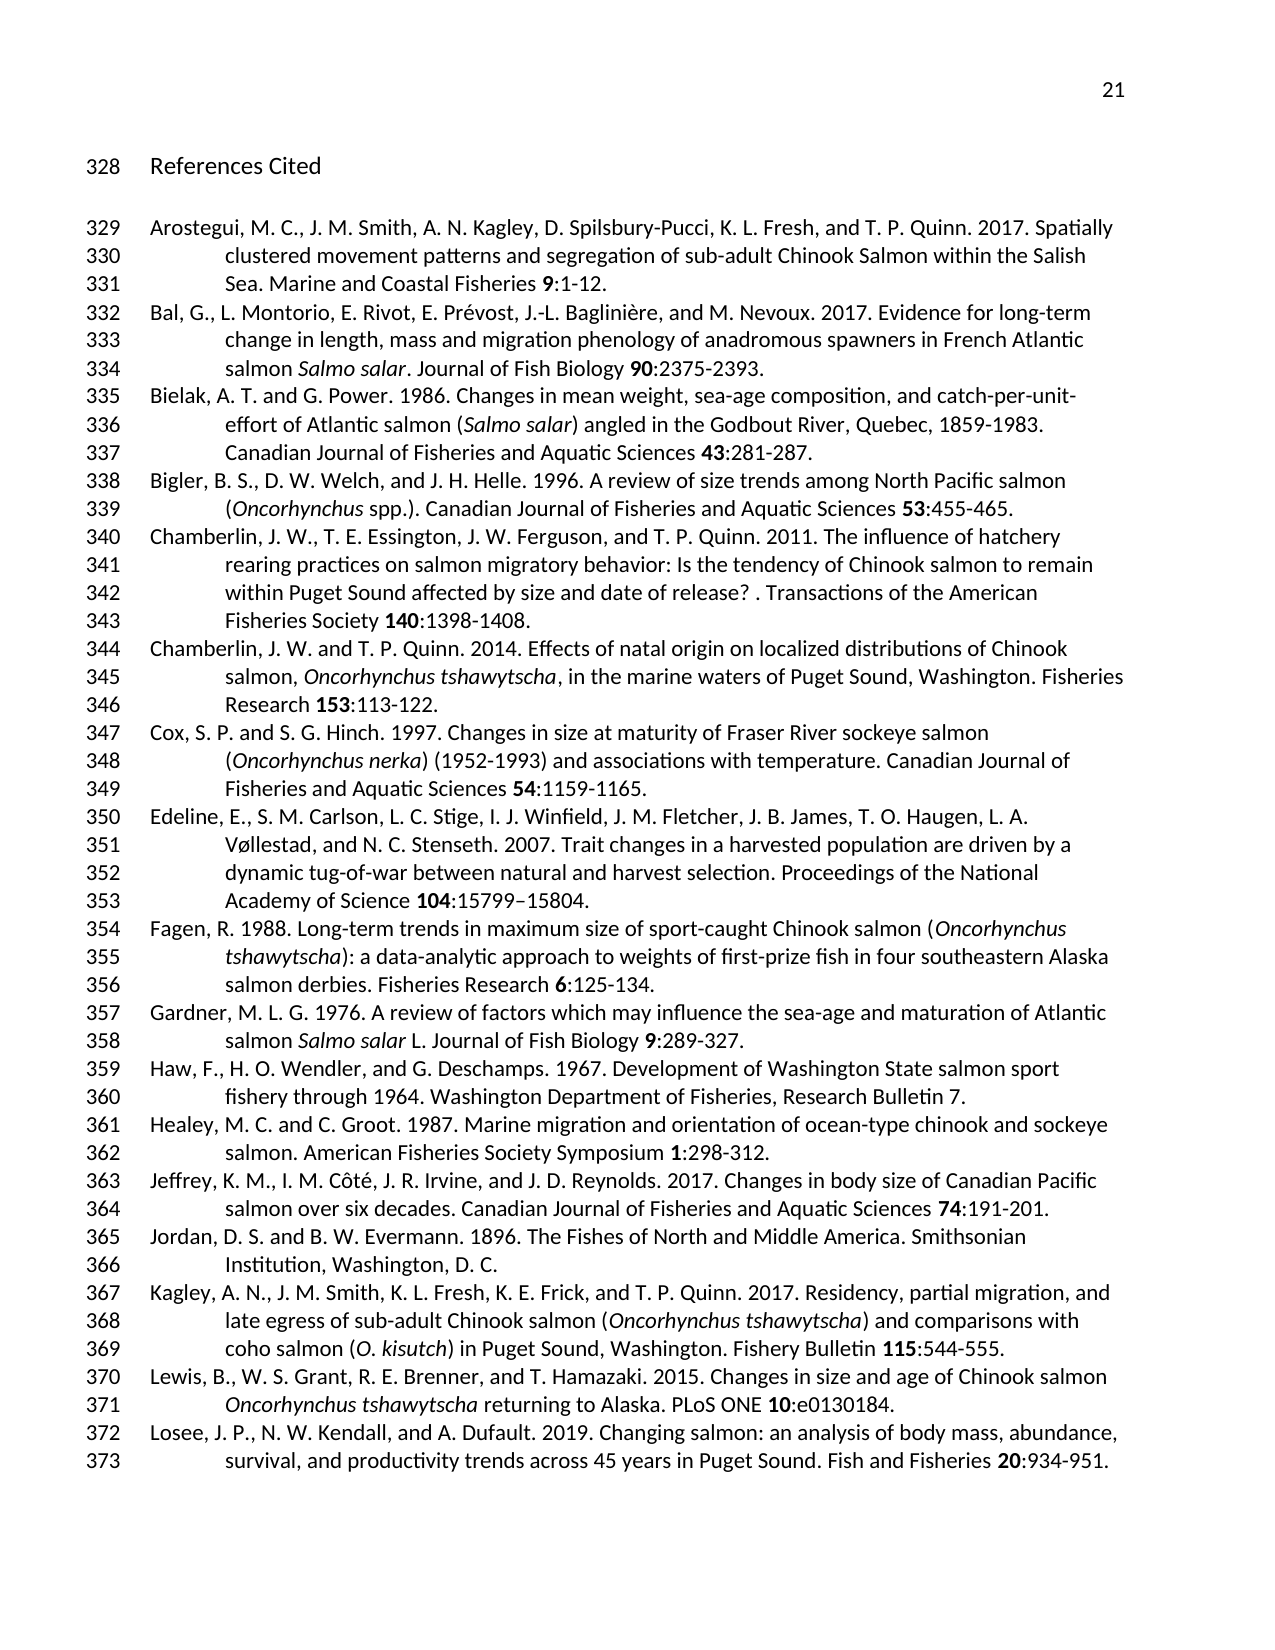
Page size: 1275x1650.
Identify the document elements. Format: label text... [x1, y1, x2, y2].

text Jordan, D. S. and B. W. Evermann. 1896. The Fishes of North and Middle America. Smithsonian Institution, Washington, D. C. [150, 1222, 1125, 1278]
text Jeffrey, K. M., I. M. Côté, J. R. Irvine, and J. D. Reynolds. 2017. Changes in body size of Canadian Pacific salmon over six decades. Canadian Journal of Fisheries and Aquatic Sciences 74:191-201. [150, 1166, 1125, 1222]
text Edeline, E., S. M. Carlson, L. C. Stige, I. J. Winfield, J. M. Fletcher, J. B. James, T. O. Haugen, L. A. Vøllestad, and N. C. Stenseth. 2007. Trait changes in a harvested population are driven by a dynamic tug-of-war between natural and harvest selection. Proceedings of the National Academy of Science 104:15799–15804. [150, 802, 1125, 914]
text Losee, J. P., N. W. Kendall, and A. Dufault. 2019. Changing salmon: an analysis of body mass, abundance, survival, and productivity trends across 45 years in Puget Sound. Fish and Fisheries 20:934-951. [150, 1418, 1125, 1474]
text Kagley, A. N., J. M. Smith, K. L. Fresh, K. E. Frick, and T. P. Quinn. 2017. Residency, partial migration, and late egress of sub-adult Chinook salmon (Oncorhynchus tshawytscha) and comparisons with coho salmon (O. kisutch) in Puget Sound, Washington. Fishery Bulletin 115:544-555. [150, 1278, 1125, 1362]
text Gardner, M. L. G. 1976. A review of factors which may influence the sea-age and maturation of Atlantic salmon Salmo salar L. Journal of Fish Biology 9:289-327. [150, 998, 1125, 1054]
text Bigler, B. S., D. W. Welch, and J. H. Helle. 1996. A review of size trends among North Pacific salmon (Oncorhynchus spp.). Canadian Journal of Fisheries and Aquatic Sciences 53:455-465. [150, 466, 1125, 522]
text References Cited [150, 150, 1125, 181]
text Healey, M. C. and C. Groot. 1987. Marine migration and orientation of ocean-type chinook and sockeye salmon. American Fisheries Society Symposium 1:298-312. [150, 1110, 1125, 1166]
text Cox, S. P. and S. G. Hinch. 1997. Changes in size at maturity of Fraser River sockeye salmon (Oncorhynchus nerka) (1952-1993) and associations with temperature. Canadian Journal of Fisheries and Aquatic Sciences 54:1159-1165. [150, 718, 1125, 802]
text Haw, F., H. O. Wendler, and G. Deschamps. 1967. Development of Washington State salmon sport fishery through 1964. Washington Department of Fisheries, Research Bulletin 7. [150, 1054, 1125, 1110]
text Lewis, B., W. S. Grant, R. E. Brenner, and T. Hamazaki. 2015. Changes in size and age of Chinook salmon Oncorhynchus tshawytscha returning to Alaska. PLoS ONE 10:e0130184. [150, 1362, 1125, 1418]
text Bal, G., L. Montorio, E. Rivot, E. Prévost, J.-L. Baglinière, and M. Nevoux. 2017. Evidence for long-term change in length, mass and migration phenology of anadromous spawners in French Atlantic salmon Salmo salar. Journal of Fish Biology 90:2375-2393. [150, 298, 1125, 382]
text Chamberlin, J. W., T. E. Essington, J. W. Ferguson, and T. P. Quinn. 2011. The influence of hatchery rearing practices on salmon migratory behavior: Is the tendency of Chinook salmon to remain within Puget Sound affected by size and date of release? . Transactions of the American Fisheries Society 140:1398-1408. [150, 522, 1125, 634]
text Arostegui, M. C., J. M. Smith, A. N. Kagley, D. Spilsbury-Pucci, K. L. Fresh, and T. P. Quinn. 2017. Spatially clustered movement patterns and segregation of sub-adult Chinook Salmon within the Salish Sea. Marine and Coastal Fisheries 9:1-12. [150, 211, 1125, 298]
text Fagen, R. 1988. Long-term trends in maximum size of sport-caught Chinook salmon (Oncorhynchus tshawytscha): a data-analytic approach to weights of first-prize fish in four southeastern Alaska salmon derbies. Fisheries Research 6:125-134. [150, 914, 1125, 998]
text Bielak, A. T. and G. Power. 1986. Changes in mean weight, sea-age composition, and catch-per-unit-effort of Atlantic salmon (Salmo salar) angled in the Godbout River, Quebec, 1859-1983. Canadian Journal of Fisheries and Aquatic Sciences 43:281-287. [150, 382, 1125, 466]
text Chamberlin, J. W. and T. P. Quinn. 2014. Effects of natal origin on localized distributions of Chinook salmon, Oncorhynchus tshawytscha, in the marine waters of Puget Sound, Washington. Fisheries Research 153:113-122. [150, 634, 1125, 718]
